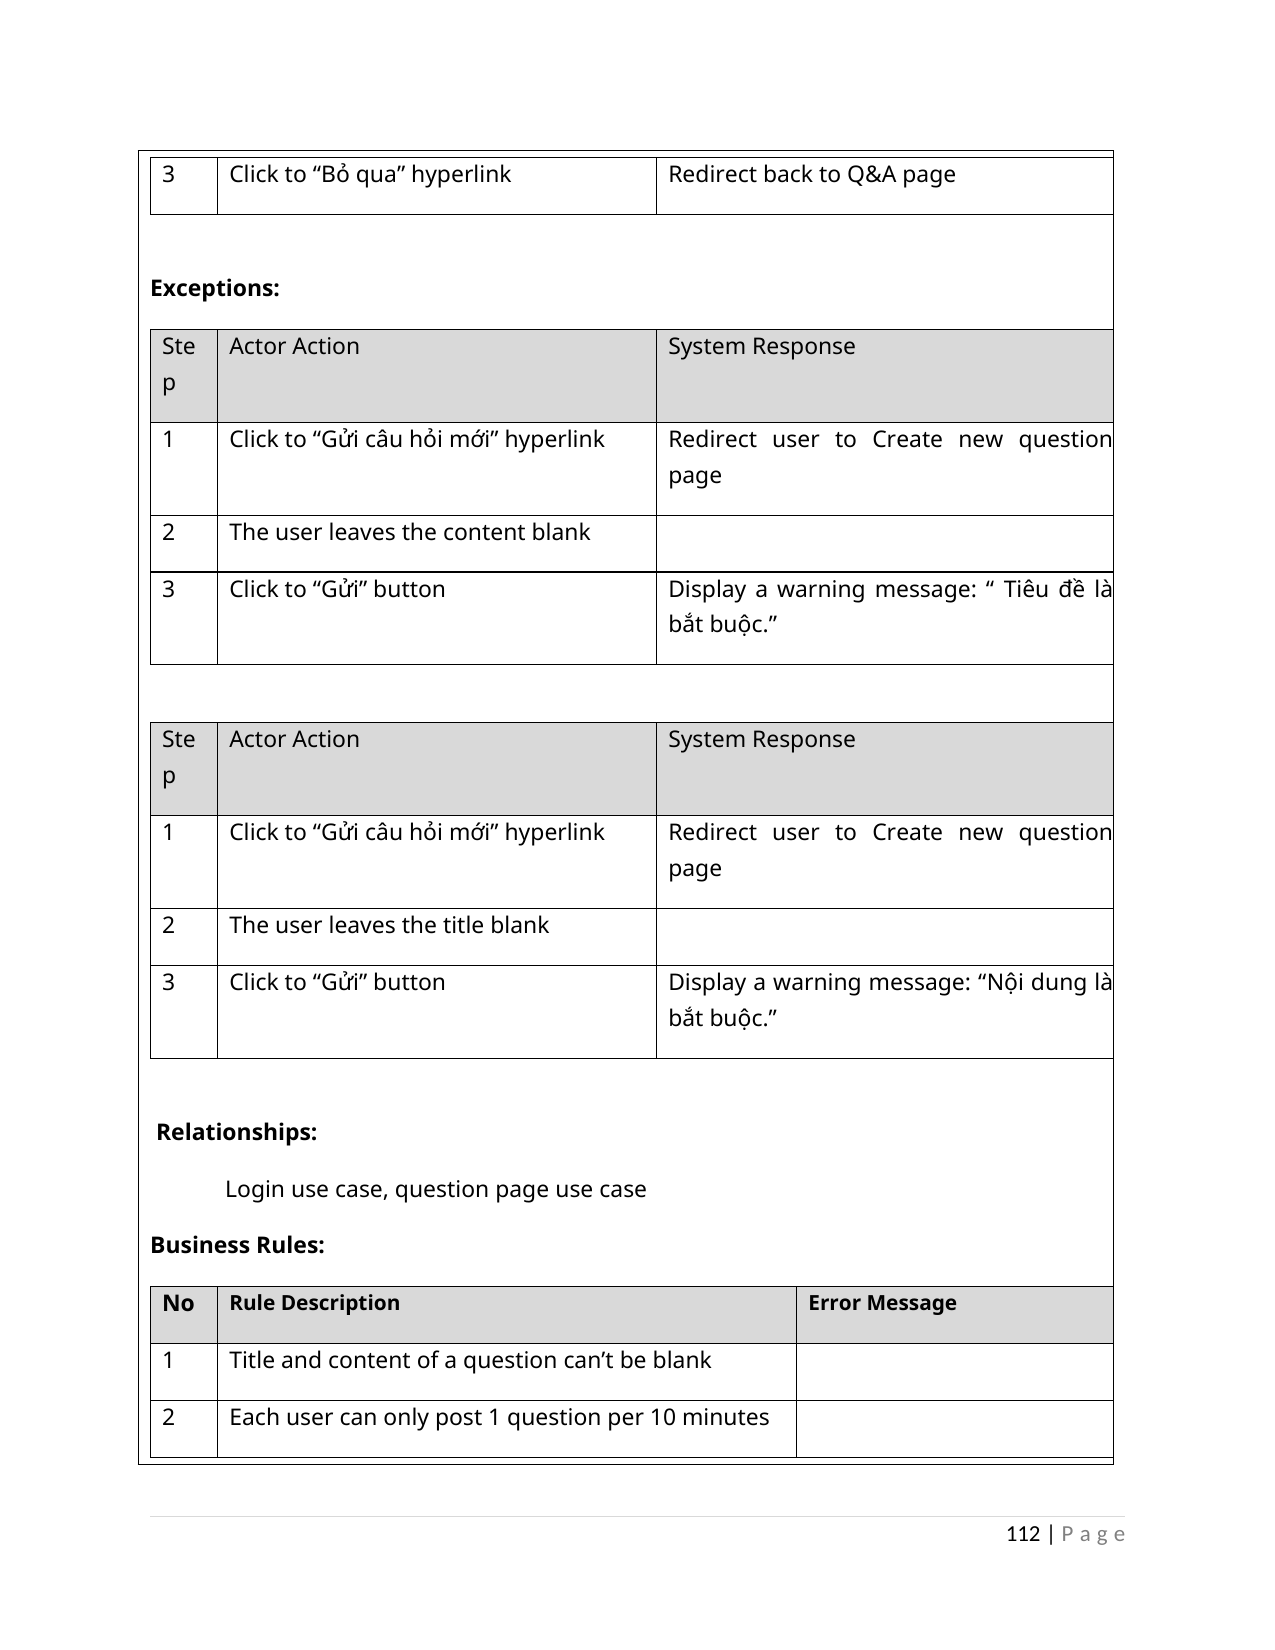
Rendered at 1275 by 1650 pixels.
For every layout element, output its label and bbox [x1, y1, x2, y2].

table_cell [139, 151, 1113, 1464]
